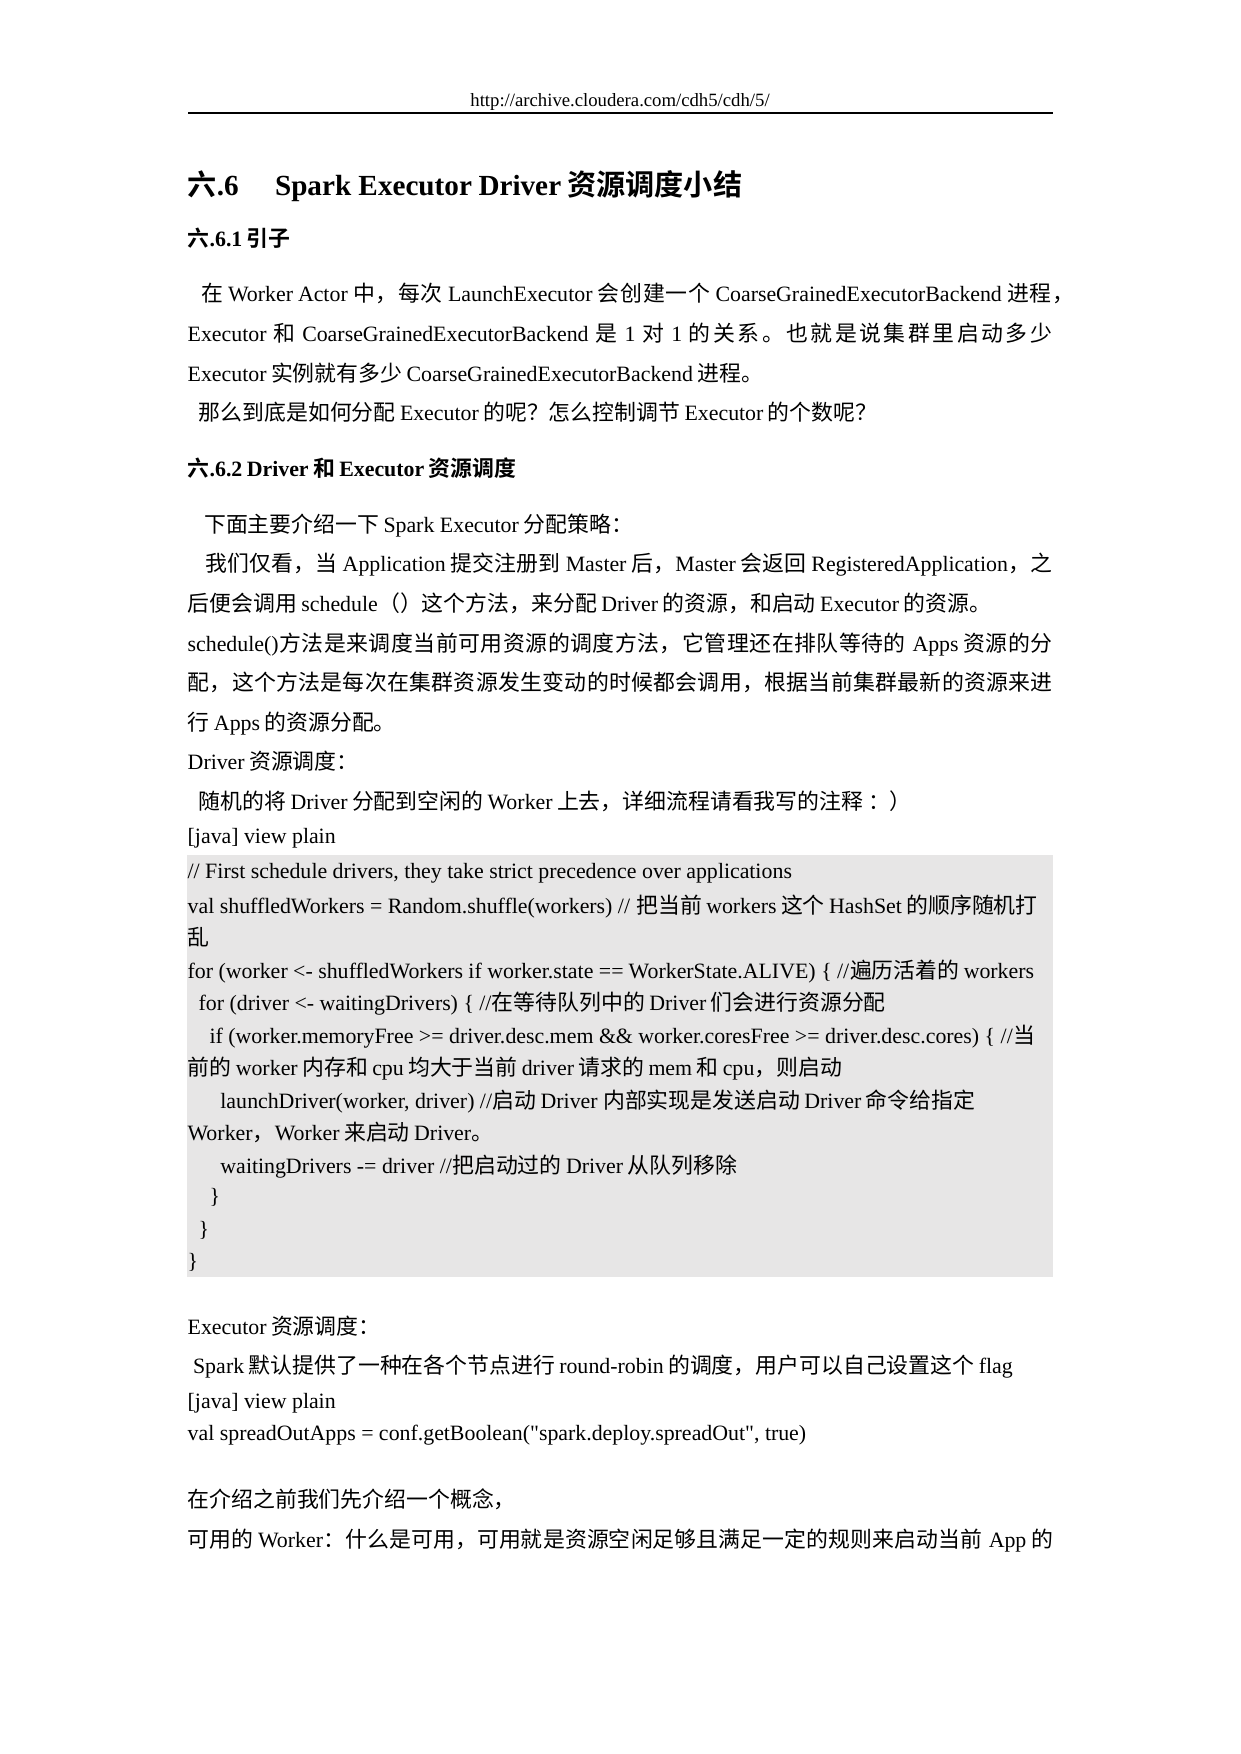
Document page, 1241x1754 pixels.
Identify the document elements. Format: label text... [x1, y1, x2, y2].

text 随机的将Driver分配到空闲的Worker上去，详细流程请看我写的注释 ：） [187, 784, 1053, 816]
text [187, 1522, 1053, 1554]
text for (worker <- shuffledWorkers if worker.state == WorkerState.ALIVE) { //遍历活着的workers [187, 952, 1053, 985]
subtitle 引子 [187, 221, 1053, 252]
subtitle Driver和Executor资源调度 [187, 451, 1053, 483]
text 那么到底是如何分配Executor的呢？怎么控制调节Executor的个数呢？ [187, 395, 1053, 427]
text Driver资源调度： [187, 744, 1053, 776]
text Spark默认提供了一种在各个节点进行round-robin的调度，用户可以自己设置这个flag [187, 1348, 1053, 1380]
text for (driver <- waitingDrivers) { //在等待队列中的Driver们会进行资源分配 [187, 985, 1053, 1017]
text if (worker.memoryFree >= driver.desc.mem && worker.coresFree >= driver.desc.cores) { //当前的worker内存和cpu均大于当前driver请求的mem和cpu，则启动 [187, 1017, 1053, 1082]
text val shuffledWorkers = Random.shuffle(workers) // 把当前workers这个HashSet的顺序随机打乱 [187, 887, 1053, 952]
text waitingDrivers -= driver //把启动过的Driver从队列移除 [187, 1147, 1053, 1180]
text Executor资源调度： [187, 1309, 1053, 1341]
text 下面主要介绍一下Spark Executor分配策略： [187, 507, 1053, 538]
text 在介绍之前我们先介绍一个概念， [187, 1482, 1053, 1514]
subtitle Spark Executor Driver资源调度小结 [187, 162, 1053, 204]
text 我们仅看，当Application提交注册到Master后，Master会返回RegisteredApplication，之后便会调用schedule（）这个方法，来分配Driver的资源，和启动Executor的资源。 [187, 546, 1053, 618]
text launchDriver(worker, driver) //启动Driver 内部实现是发送启动Driver命令给指定Worker，Worker来启动Driver。 [187, 1082, 1053, 1147]
text 在Worker Actor中，每次LaunchExecutor会创建一个CoarseGrainedExecutorBackend进程，Executor和CoarseGrainedExecutorBackend是1对1的关系。也就是说集群里启动多少Executor实例就有多少CoarseGrainedExecutorBackend进程。 [187, 276, 1053, 387]
text } [187, 1245, 1053, 1277]
text [java] view plain [187, 823, 1053, 849]
text } [187, 1212, 1053, 1245]
text schedule()方法是来调度当前可用资源的调度方法，它管理还在排队等待的Apps资源的分配，这个方法是每次在集群资源发生变动的时候都会调用，根据当前集群最新的资源来进行Apps的资源分配。 [187, 626, 1053, 736]
text } [187, 1180, 1053, 1212]
text // First schedule drivers, they take strict precedence over applications [187, 855, 1053, 887]
text val spreadOutApps = conf.getBoolean("spark.deploy.spreadOut", true) [187, 1419, 1053, 1445]
text [java] view plain [187, 1388, 1053, 1413]
